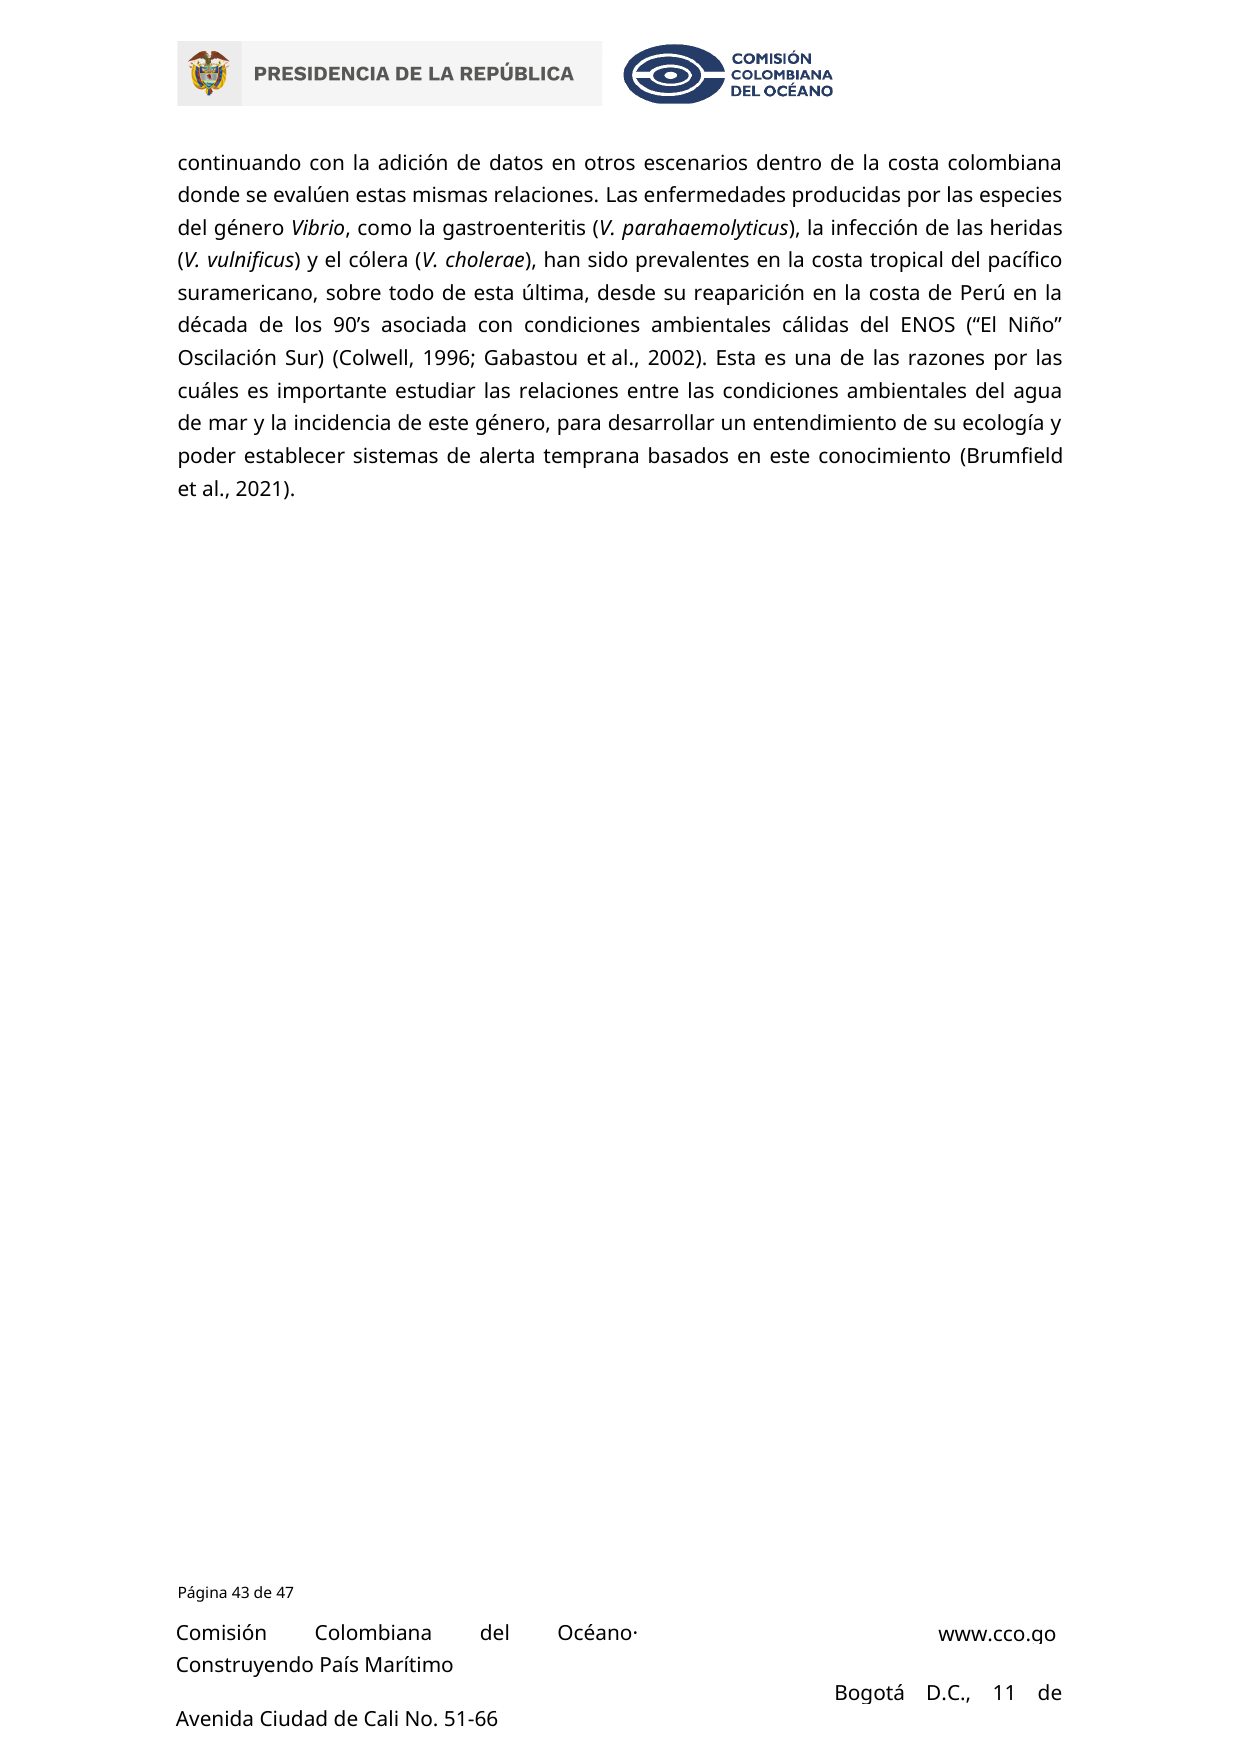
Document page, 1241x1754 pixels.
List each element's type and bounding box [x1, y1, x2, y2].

text [177, 148, 1063, 502]
picture [177, 41, 603, 106]
picture [642, 42, 824, 107]
